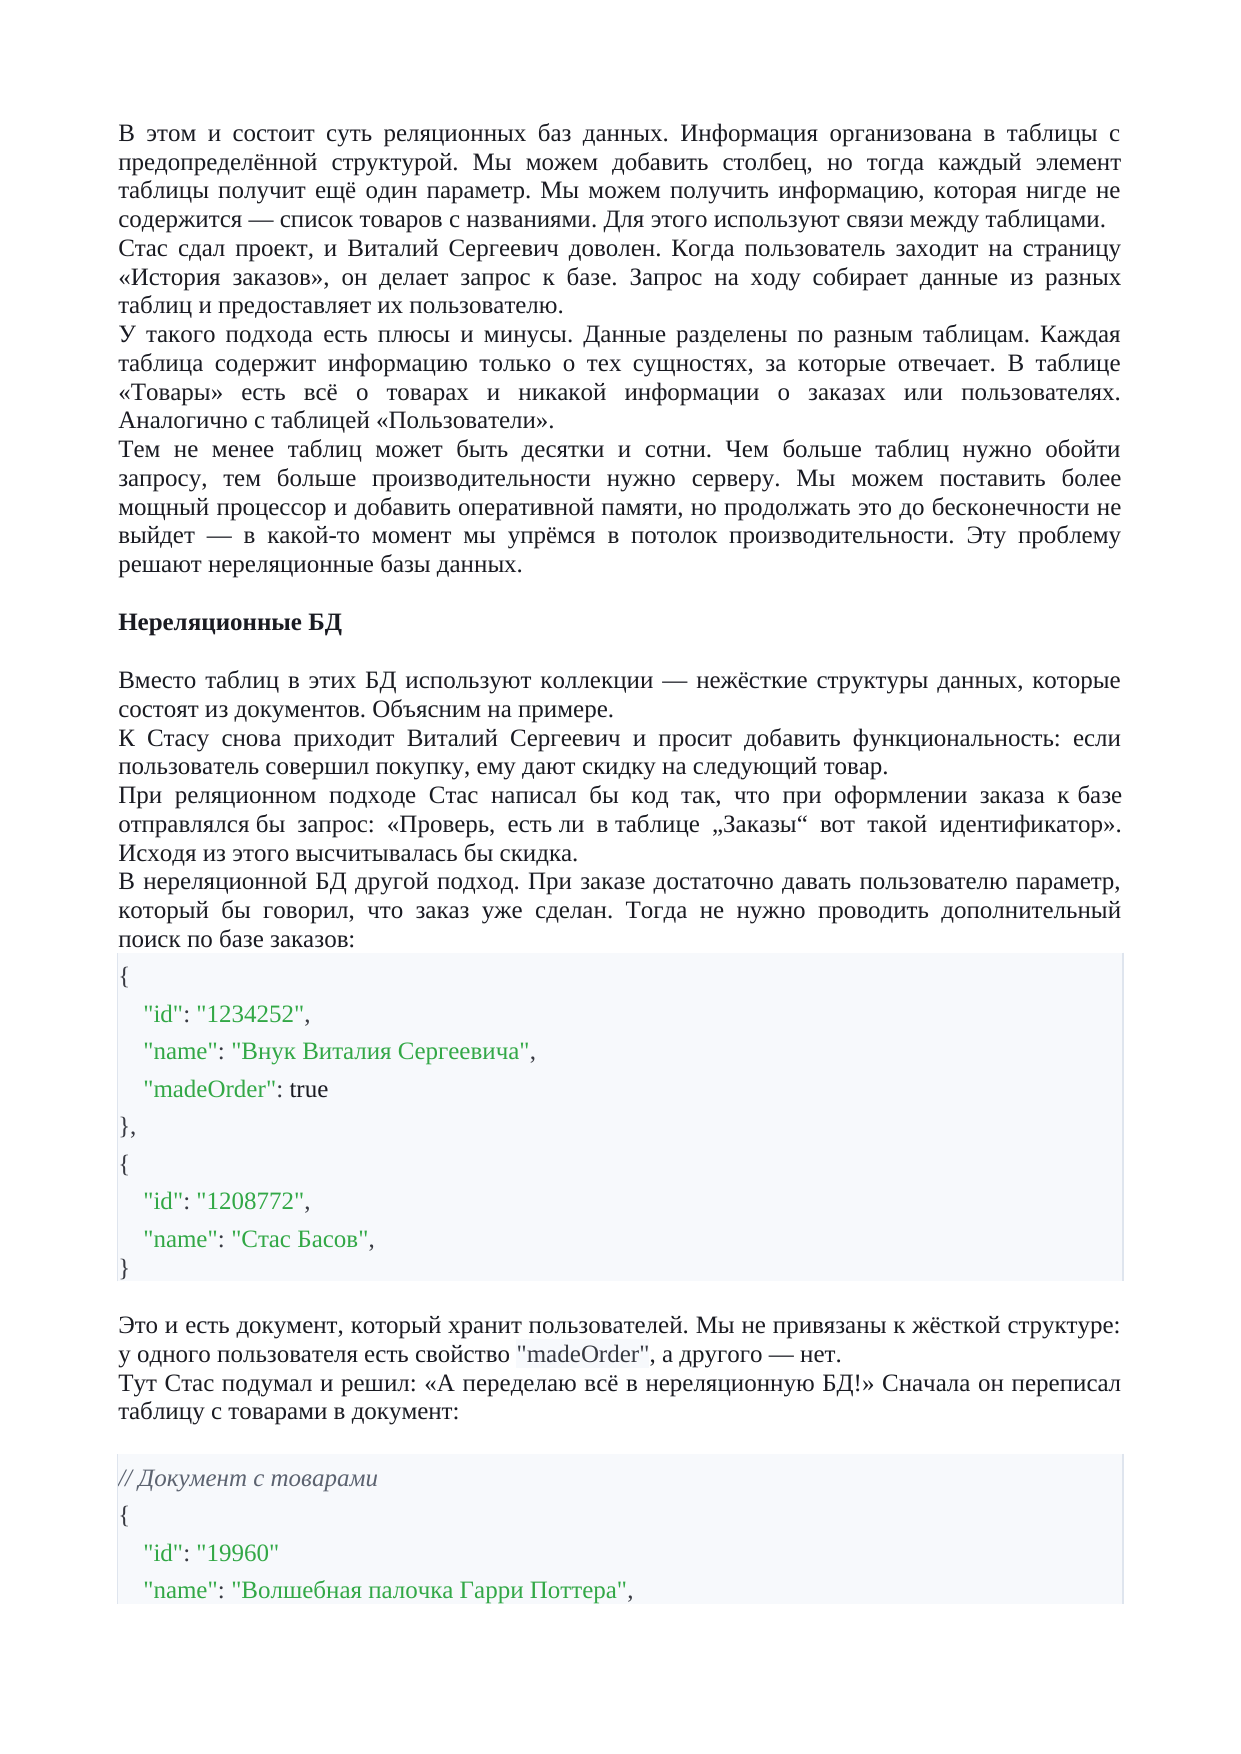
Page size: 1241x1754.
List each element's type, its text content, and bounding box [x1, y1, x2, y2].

text "id": "1208772", [118, 1178, 1122, 1215]
text Вместо таблиц в этих БД используют коллекции — нежёсткие структуры данных, которые состоят из документов. Объясним на примере. [118, 665, 1122, 723]
text } [118, 1253, 1122, 1281]
text { [118, 1140, 1122, 1178]
text Тут Стас подумал и решил: «А переделаю всё в нереляционную БД!» Сначала он переписал таблицу с товарами в документ: [118, 1368, 1122, 1425]
text В нереляционной БД другой подход. При заказе достаточно давать пользователю параметр, который бы говорил, что заказ уже сделан. Тогда не нужно проводить дополнительный поиск по базе заказов: [118, 866, 1122, 953]
text "madeOrder": true [118, 1065, 1122, 1103]
text "name": "Волшебная палочка Гарри Поттера", [118, 1566, 1122, 1604]
text Стас сдал проект, и Виталий Сергеевич доволен. Когда пользователь заходит на страницу «История заказов», он делает запрос к базе. Запрос на ходу собирает данные из разных таблиц и предоставляет их пользователю. [118, 233, 1122, 319]
text "id": "1234252", [118, 990, 1122, 1028]
text "name": "Внук Виталия Сергеевича", [118, 1028, 1122, 1065]
text В этом и состоит суть реляционных баз данных. Информация организована в таблицы с предопределённой структурой. Мы можем добавить столбец, но тогда каждый элемент таблицы получит ещё один параметр. Мы можем получить информацию, которая нигде не содержится — список товаров с названиями. Для этого используют связи между таблицами. [118, 118, 1122, 233]
text }, [118, 1103, 1122, 1140]
text Это и есть документ, который хранит пользователей. Мы не привязаны к жёсткой структуре: у одного пользователя есть свойство "madeOrder", а другого — нет. [118, 1310, 1122, 1368]
text При реляционном подходе Стас написал бы код так, что при оформлении заказа к базе отправлялся бы запрос: «Проверь, есть ли в таблице „Заказы“ вот такой идентификатор». Исходя из этого высчитывалась бы скидка. [118, 780, 1122, 866]
text "id": "19960" [118, 1529, 1122, 1566]
text К Стасу снова приходит Виталий Сергеевич и просит добавить функциональность: если пользователь совершил покупку, ему дают скидку на следующий товар. [118, 723, 1122, 780]
text { [118, 1491, 1122, 1529]
text { [118, 953, 1122, 990]
text У такого подхода есть плюсы и минусы. Данные разделены по разным таблицам. Каждая таблица содержит информацию только о тех сущностях, за которые отвечает. В таблице «Товары» есть всё о товарах и никакой информации о заказах или пользователях. Аналогично с таблицей «Пользователи». [118, 319, 1122, 434]
text Тем не менее таблиц может быть десятки и сотни. Чем больше таблиц нужно обойти запросу, тем больше производительности нужно серверу. Мы можем поставить более мощный процессор и добавить оперативной памяти, но продолжать это до бесконечности не выйдет — в какой-то момент мы упрёмся в потолок производительности. Эту проблему решают нереляционные базы данных. [118, 434, 1122, 578]
text Нереляционные БД [118, 607, 1122, 636]
text // Документ с товарами [118, 1454, 1122, 1491]
text "name": "Стас Басов", [118, 1215, 1122, 1253]
